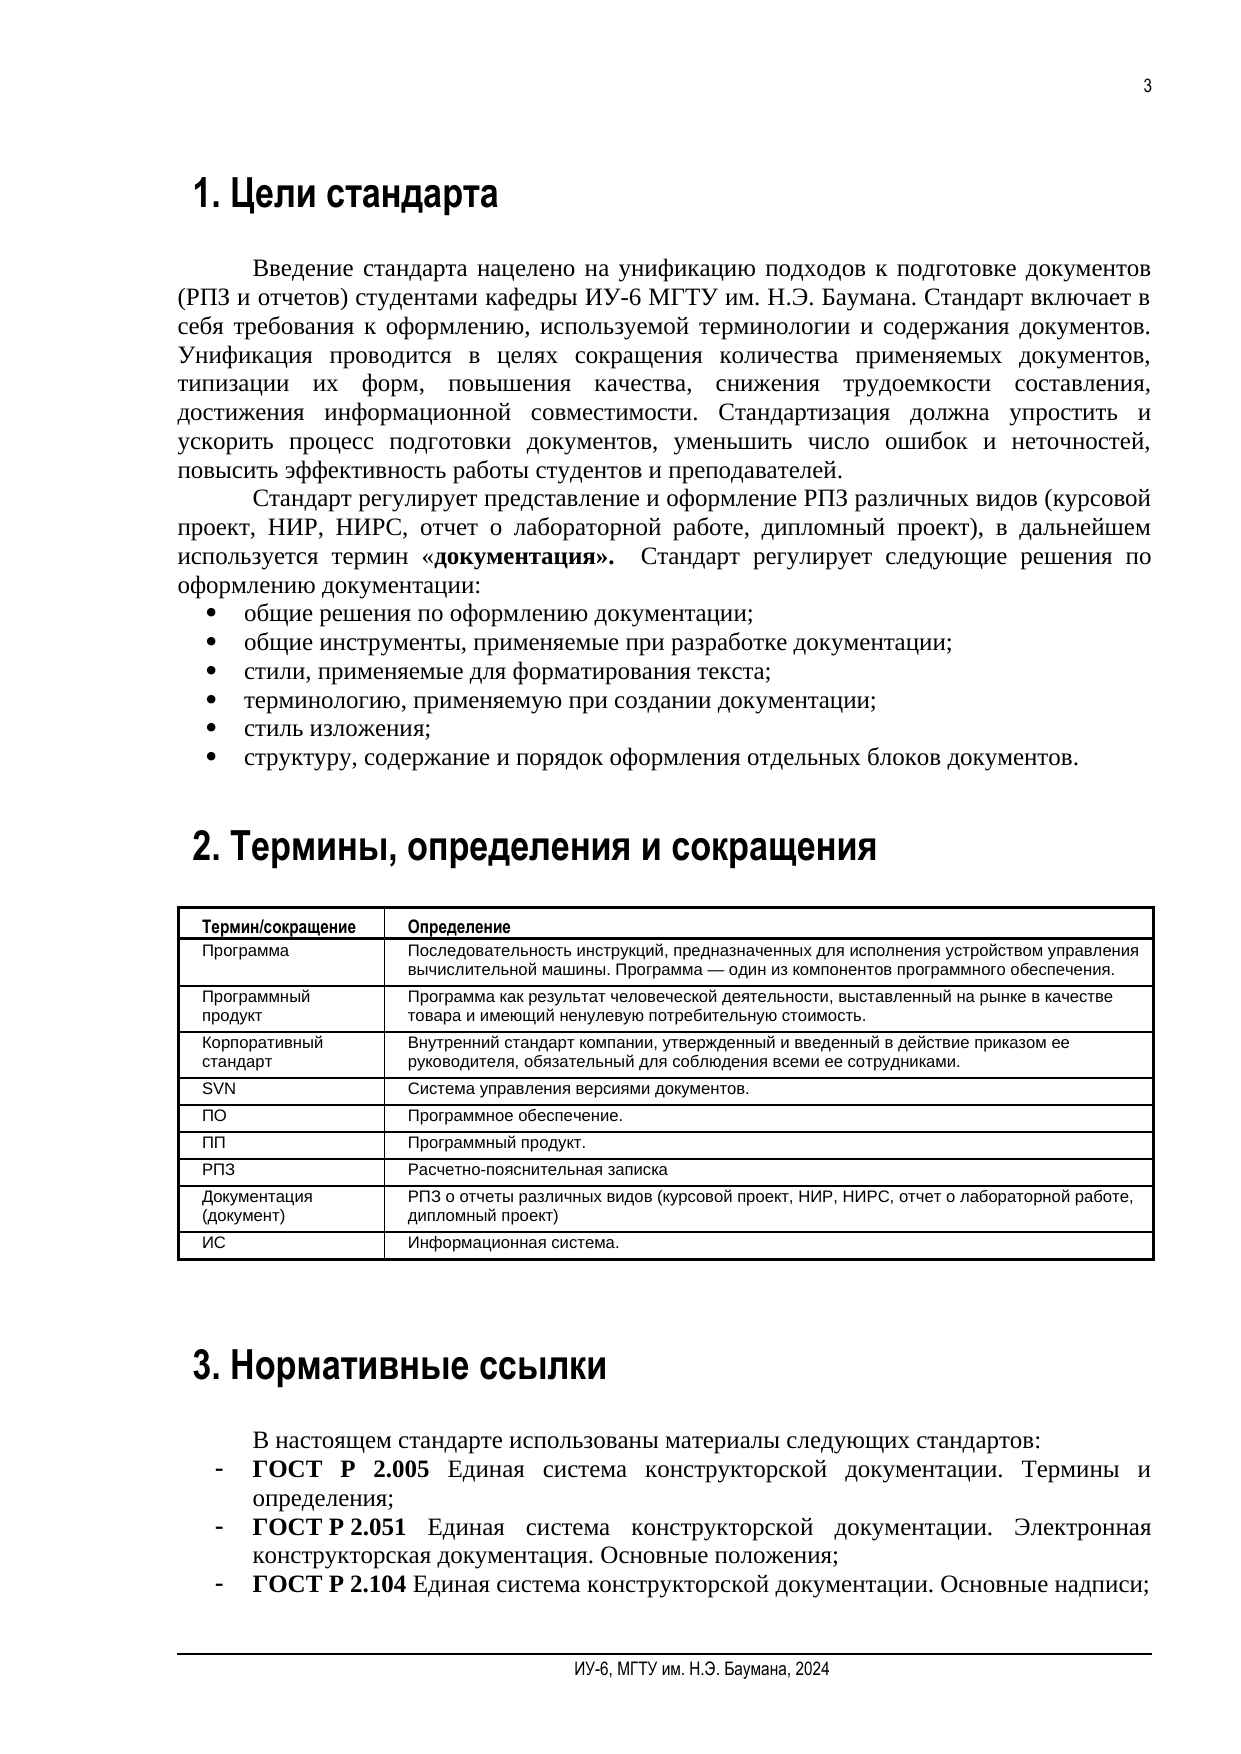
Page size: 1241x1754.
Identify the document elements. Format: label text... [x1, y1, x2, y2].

subtitle Термины, определения и сокращения [192, 821, 1152, 869]
table_header Определение [385, 909, 1152, 937]
table_cell Расчетно-пояснительная записка [385, 1160, 1152, 1185]
table_cell Последовательность инструкций, предназначенных для исполнения устройством управления вычислительной машины. Программа — один из компонентов программного обеспечения. [385, 940, 1152, 985]
table_cell ПО [180, 1106, 384, 1131]
list ГОСТ Р 2.051 Единая система конструкторской документации. Электронная конструкторская документация. Основные положения; [215, 1512, 1152, 1569]
text общие инструменты, применяемые при разработке документации; [207, 627, 1152, 656]
table_cell Документация (документ) [180, 1187, 384, 1231]
table_cell Корпоративный стандарт [180, 1033, 384, 1077]
text терминологию, применяемую при создании документации; [207, 685, 1152, 713]
text В настоящем стандарте использованы материалы следующих стандартов: [177, 1425, 1152, 1454]
text стиль изложения; [207, 713, 1152, 742]
table_cell Информационная система. [385, 1233, 1152, 1258]
table_cell Система управления версиями документов. [385, 1079, 1152, 1104]
table_cell Программа [180, 940, 384, 985]
text Стандарт регулирует представление и оформление РПЗ различных видов (курсовой проект, НИР, НИРС, отчет о лабораторной работе, дипломный проект), в дальнейшем используется термин «документация». Стандарт регулирует следующие решения по оформлению документации: [177, 483, 1152, 598]
table_cell SVN [180, 1079, 384, 1104]
table_cell Программный продукт [180, 987, 384, 1031]
table_cell Программное обеспечение. [385, 1106, 1152, 1131]
list ГОСТ Р 2.104 Единая система конструкторской документации. Основные надписи; [215, 1569, 1152, 1598]
table_cell ИС [180, 1233, 384, 1258]
text общие решения по оформлению документации; [207, 598, 1152, 627]
table_cell Программа как результат человеческой деятельности, выставленный на рынке в качестве товара и имеющий ненулевую потребительную стоимость. [385, 987, 1152, 1031]
text Введение стандарта нацелено на унификацию подходов к подготовке документов (РПЗ и отчетов) студентами кафедры ИУ-6 МГТУ им. Н.Э. Баумана. Стандарт включает в себя требования к оформлению, используемой терминологии и содержания документов. Унификация проводится в целях сокращения количества применяемых документов, типизации их форм, повышения качества, снижения трудоемкости составления, достижения информационной совместимости. Стандартизация должна упростить и ускорить процесс подготовки документов, уменьшить число ошибок и неточностей, повысить эффективность работы студентов и преподавателей. [177, 253, 1152, 483]
subtitle Нормативные ссылки [192, 1340, 1152, 1388]
text стили, применяемые для форматирования текста; [207, 656, 1152, 685]
table_cell ПП [180, 1133, 384, 1158]
table_cell Внутренний стандарт компании, утвержденный и введенный в действие приказом ее руководителя, обязательный для соблюдения всеми ее сотрудниками. [385, 1033, 1152, 1077]
table_cell РПЗ о отчеты различных видов (курсовой проект, НИР, НИРС, отчет о лабораторной работе, дипломный проект) [385, 1187, 1152, 1231]
text структуру, содержание и порядок оформления отдельных блоков документов. [207, 742, 1152, 771]
table_header Термин/сокращение [180, 909, 384, 937]
table_cell Программный продукт. [385, 1133, 1152, 1158]
subtitle Цели стандарта [192, 168, 1152, 216]
list ГОСТ Р 2.005 Единая система конструкторской документации. Термины и определения; [215, 1454, 1152, 1512]
table_cell РПЗ [180, 1160, 384, 1185]
